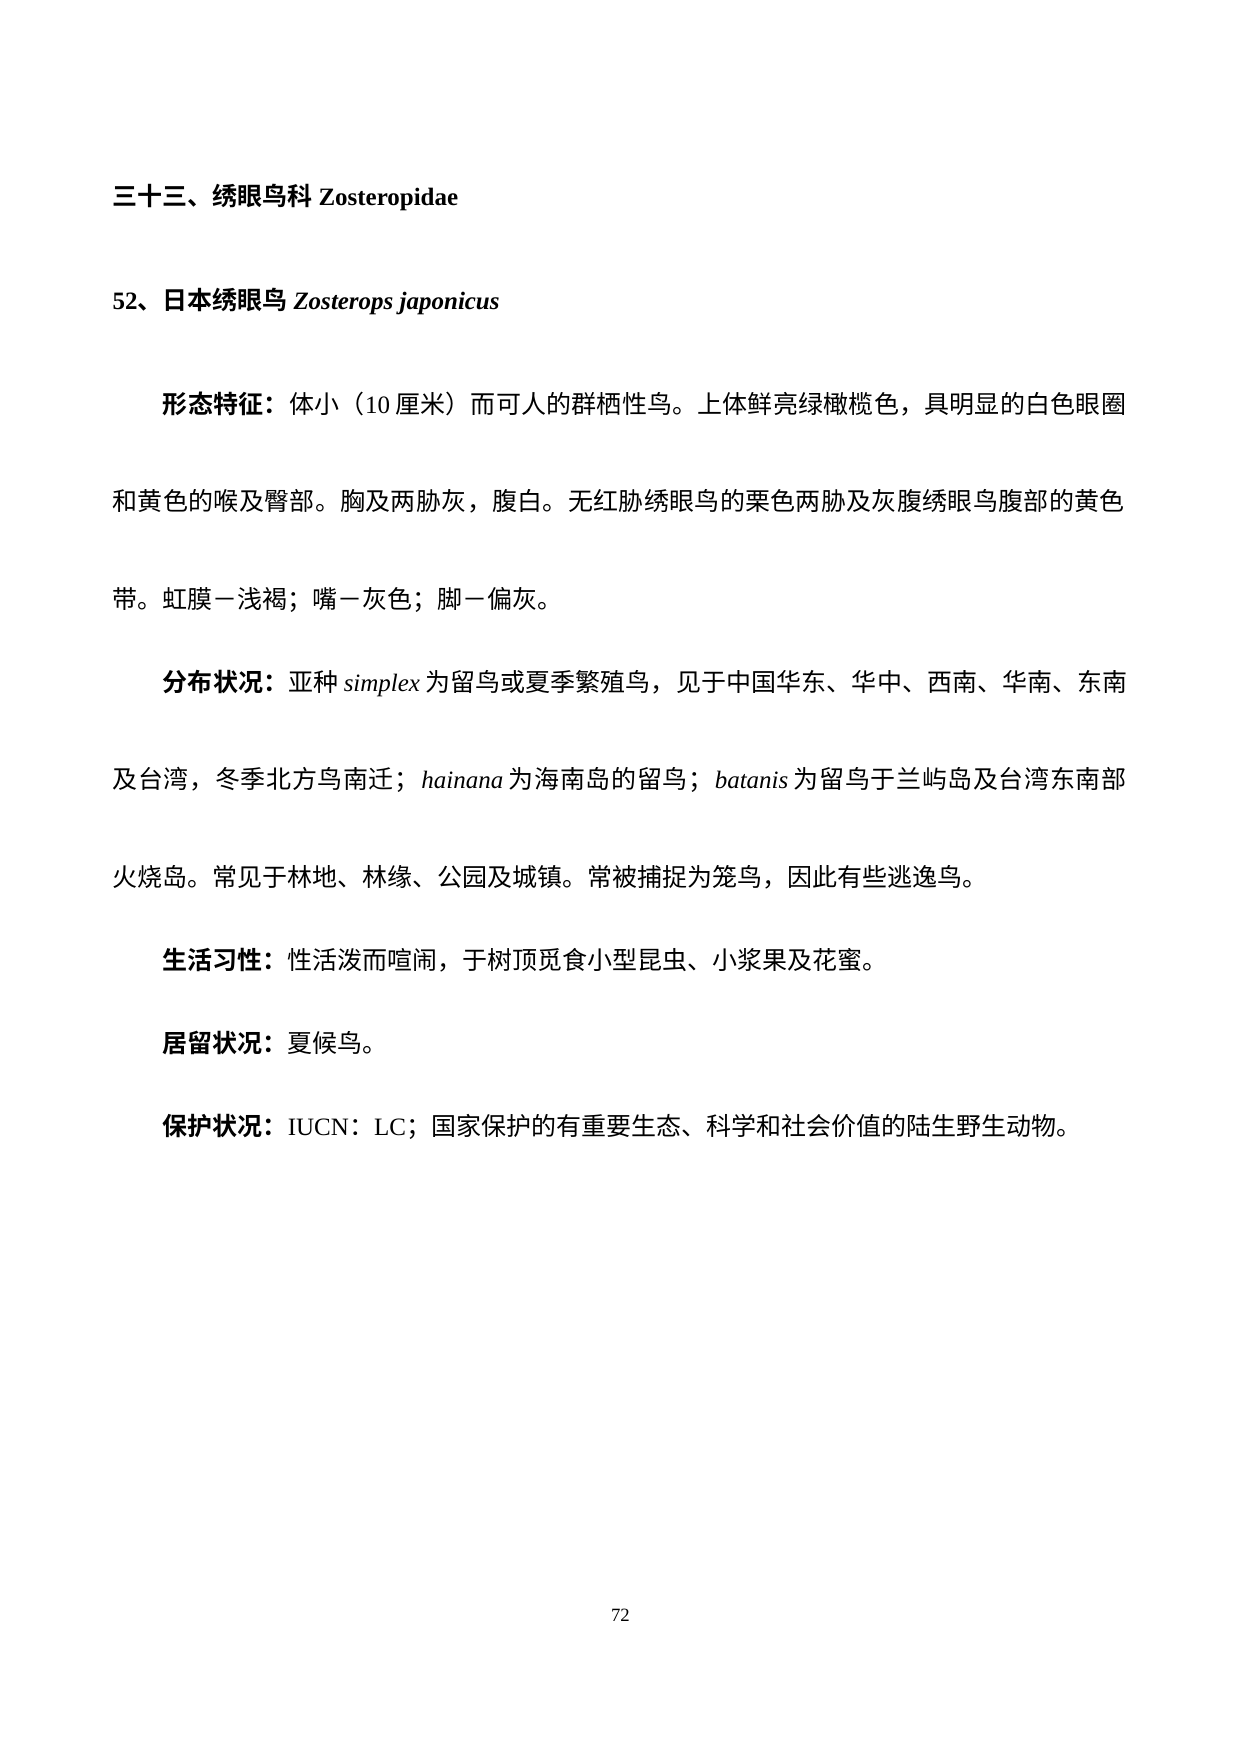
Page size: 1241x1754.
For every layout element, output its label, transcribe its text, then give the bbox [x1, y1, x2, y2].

text 形态特征：体小（10厘米）而可人的群栖性鸟。上体鲜亮绿橄榄色，具明显的白色眼圈和黄色的喉及臀部。胸及两胁灰，腹白。无红胁绣眼鸟的栗色两胁及灰腹绣眼鸟腹部的黄色带。虹膜－浅褐；嘴－灰色；脚－偏灰。 [112, 370, 1128, 630]
subtitle 三十三、绣眼鸟科 Zosteropidae [112, 162, 1128, 227]
subtitle 52、日本绣眼鸟 Zosterops japonicus [112, 266, 1128, 331]
text 保护状况：IUCN：LC；国家保护的有重要生态、科学和社会价值的陆生野生动物。 [112, 1092, 1128, 1157]
text 生活习性：性活泼而喧闹，于树顶觅食小型昆虫、小浆果及花蜜。 [112, 926, 1128, 991]
text 分布状况：亚种simplex为留鸟或夏季繁殖鸟，见于中国华东、华中、西南、华南、东南及台湾，冬季北方鸟南迁；hainana为海南岛的留鸟；batanis为留鸟于兰屿岛及台湾东南部火烧岛。常见于林地、林缘、公园及城镇。常被捕捉为笼鸟，因此有些逃逸鸟。 [112, 648, 1128, 908]
text 居留状况：夏候鸟。 [112, 1009, 1128, 1074]
